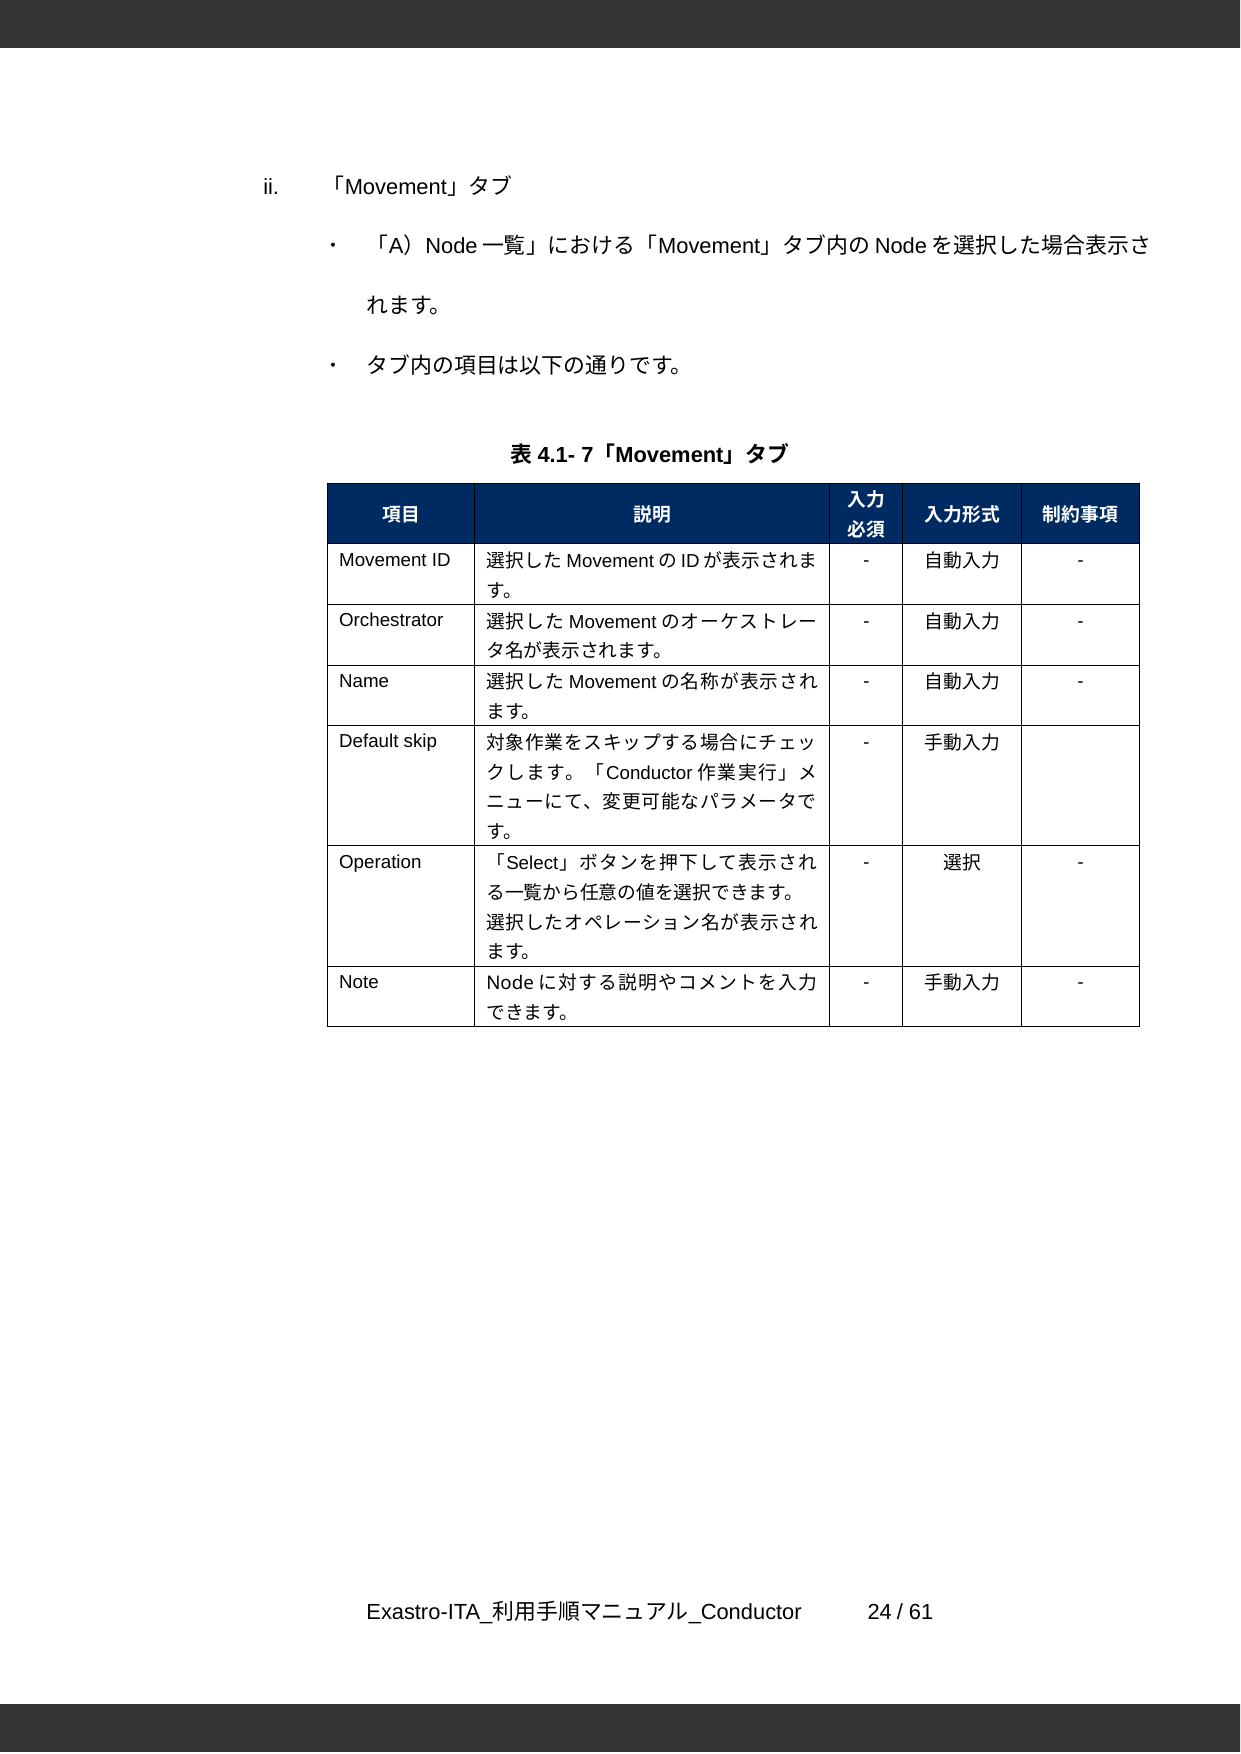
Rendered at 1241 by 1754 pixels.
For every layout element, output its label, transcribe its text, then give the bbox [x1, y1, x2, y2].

picture [0, 0, 1241, 48]
table_cell 手動入力 [903, 967, 1021, 1026]
table_cell 手動入力 [903, 726, 1021, 845]
table_cell [1022, 726, 1139, 845]
list 「A）Node一覧」における「Movement」タブ内のNodeを選択した場合表示されます。 [323, 214, 1152, 334]
table_cell - [830, 605, 902, 664]
picture [0, 1704, 1241, 1752]
table_cell Orchestrator [328, 605, 474, 664]
table_cell 「Select」ボタンを押下して表示される一覧から任意の値を選択できます。 選択したオペレーション名が表示されます。 [475, 846, 829, 966]
table_cell - [830, 666, 902, 725]
table_cell 自動入力 [903, 605, 1021, 664]
table_cell - [1022, 967, 1139, 1026]
table_cell Operation [328, 846, 474, 966]
table_cell - [1022, 846, 1139, 966]
list 「Movement」タブ [279, 155, 1152, 214]
table_cell 選択したMovementのIDが表示されます。 [475, 544, 829, 604]
table_cell Movement ID [328, 544, 474, 604]
table_cell 選択したMovementのオーケストレータ名が表示されます。 [475, 605, 829, 664]
table_cell Default skip [328, 726, 474, 845]
table_cell Note [328, 967, 474, 1026]
table_cell - [830, 967, 902, 1026]
table_cell 自動入力 [903, 544, 1021, 604]
table_cell - [830, 846, 902, 966]
table_header 入力形式 [903, 484, 1021, 543]
table_cell - [830, 544, 902, 604]
table_header 項目 [328, 484, 474, 543]
table_header 制約事項 [1022, 484, 1139, 543]
table_cell 自動入力 [903, 666, 1021, 725]
table_header 入力 必須 [830, 484, 902, 543]
table_cell - [1022, 605, 1139, 664]
list タブ内の項目は以下の通りです。 [323, 334, 1152, 393]
table_cell - [1022, 544, 1139, 604]
table_cell - [830, 726, 902, 845]
table_cell 対象作業をスキップする場合にチェックします。「Conductor作業実行」メニューにて、変更可能なパラメータです。 [475, 726, 829, 845]
table_cell - [1022, 666, 1139, 725]
table_cell 選択 [903, 846, 1021, 966]
table_cell 選択したMovementの名称が表示されます。 [475, 666, 829, 725]
text 表 4.1- 7「Movement」タブ [148, 423, 1152, 483]
table_cell Name [328, 666, 474, 725]
table_header 説明 [475, 484, 829, 543]
table_cell Nodeに対する説明やコメントを入力できます。 [475, 967, 829, 1026]
